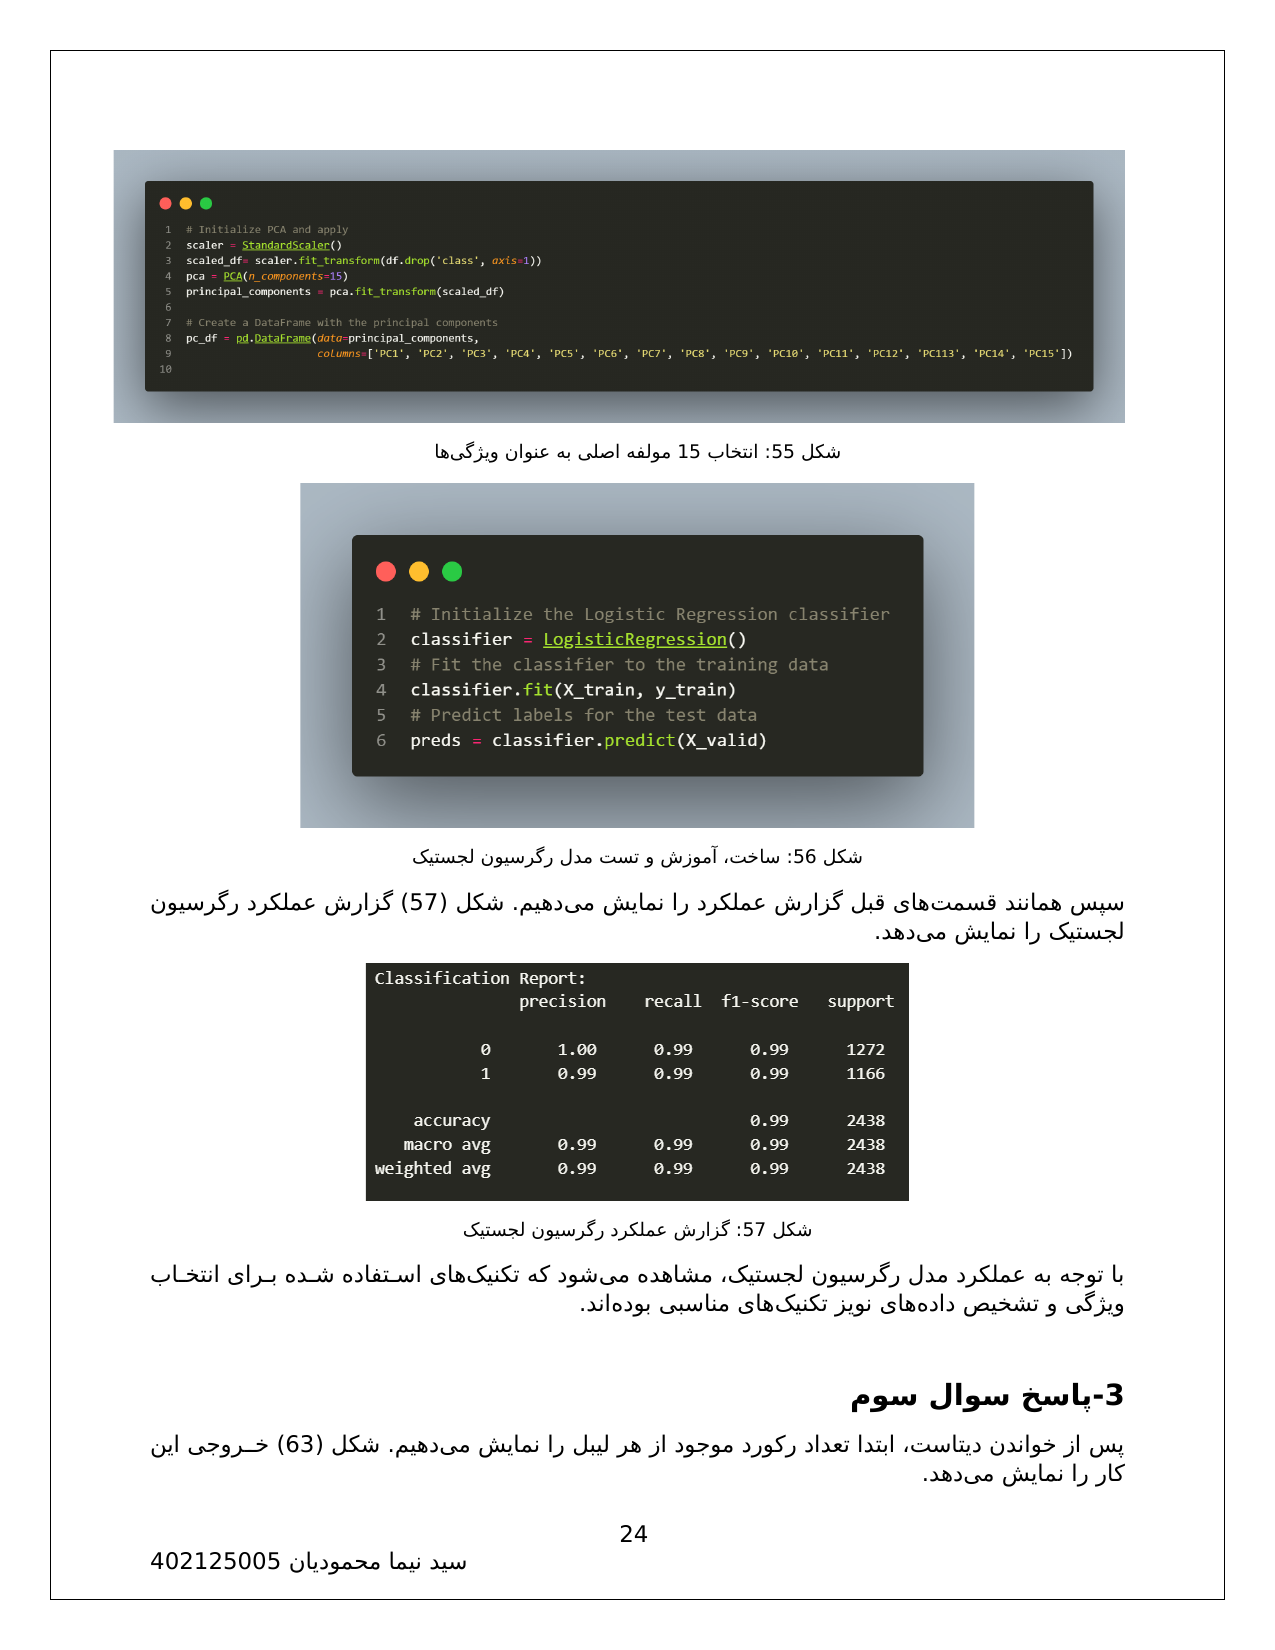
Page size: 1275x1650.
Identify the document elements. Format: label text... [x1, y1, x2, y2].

text شکل 57: گزارش عملکرد رگرسیون لجستیک [150, 1219, 1125, 1241]
text با توجه به عملکرد مدل رگرسیون لجستیک، مشاهده می‌شود که تکنیک‌های استفاده شده برای انتخاب ویژگی و تشخیص داده‌های نویز تکنیک‌های مناسبی بوده‌اند. [150, 1261, 1125, 1317]
text پس از خواندن دیتاست، ابتدا تعداد رکورد موجود از هر لیبل را نمایش می‌دهیم. شکل (63) خروجی این کار را نمایش می‌دهد. [150, 1431, 1125, 1487]
picture [300, 483, 975, 828]
subtitle 3-پاسخ سوال سوم [150, 1378, 1125, 1412]
picture [113, 150, 1125, 423]
text شکل 55: انتخاب 15 مولفه اصلی به عنوان ویژگی‌ها [150, 441, 1125, 463]
text سپس همانند قسمت‌های قبل گزارش عملکرد را نمایش می‌دهیم. شکل (57) گزارش عملکرد رگرسیون لجستیک را نمایش می‌دهد. [150, 889, 1125, 944]
text شکل 56: ساخت، آموزش و تست مدل رگرسیون لجستیک [150, 846, 1125, 868]
picture [365, 963, 909, 1201]
